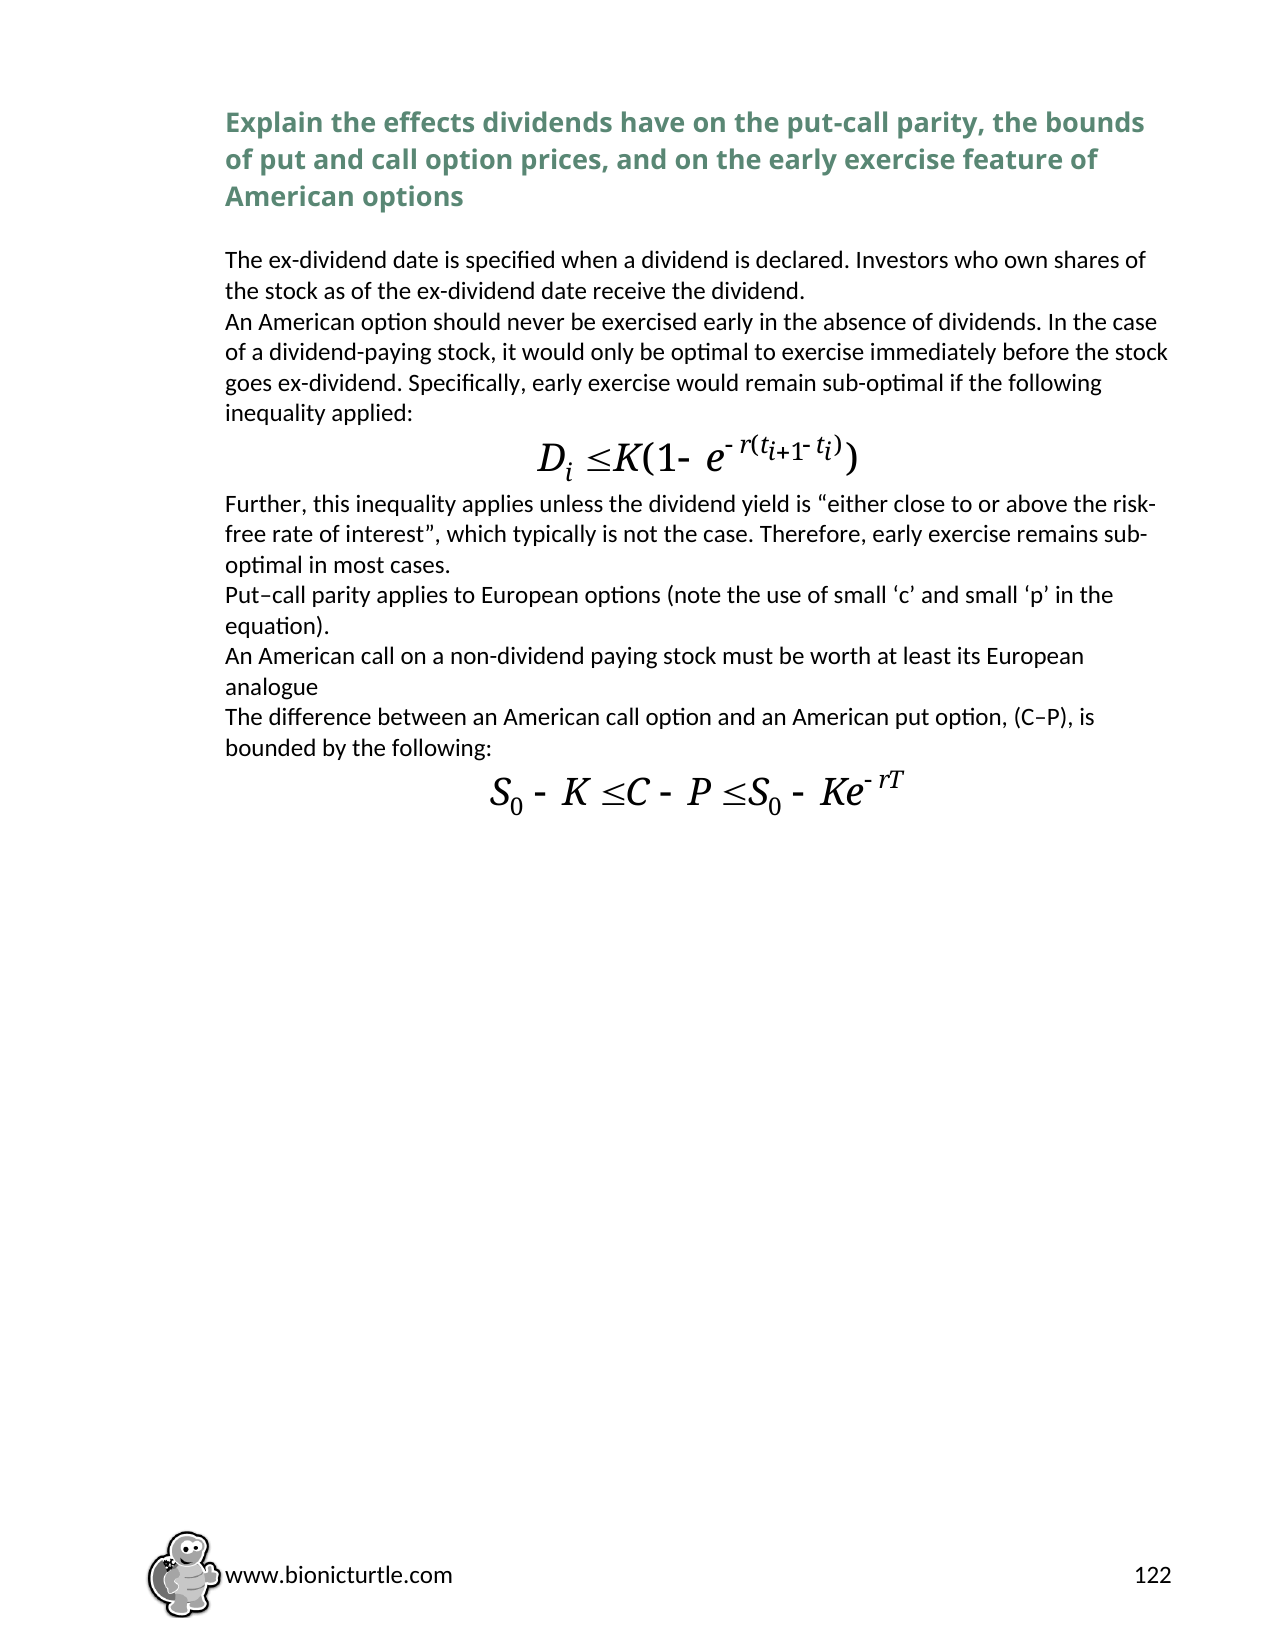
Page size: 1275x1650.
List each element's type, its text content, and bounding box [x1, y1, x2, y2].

text Put–call parity applies to European options (note the use of small ‘c’ and small ‘p’ in the equation). [225, 579, 1172, 640]
text An American call on a non-dividend paying stock must be worth at least its European analogue [225, 640, 1172, 701]
text The difference between an American call and an American put (C–P) is bounded by the following: [225, 701, 1172, 762]
text The ex-dividend date is specified when a dividend is declared. Investors who own shares of the stock as of the ex-dividend date receive the dividend. [225, 245, 1172, 306]
text An American option should never be exercised early in the absence of dividends. In the case of a dividend-paying stock, it would only be optimal to exercise immediately before the stock goes ex-dividend. Specifically, early exercise would remain sub-optimal if the following inequality applied: [225, 306, 1172, 428]
text Further, this inequality applies unless the dividend yield is “either close to or above the risk-free rate of interest”, which typically is not the case. Therefore, early exercise remains sub-optimal in most cases. [225, 488, 1172, 579]
subtitle Explain the effects dividends have on the put‐call parity, the bounds of put and call option prices, and on the early exercise feature of American options [225, 103, 1172, 214]
